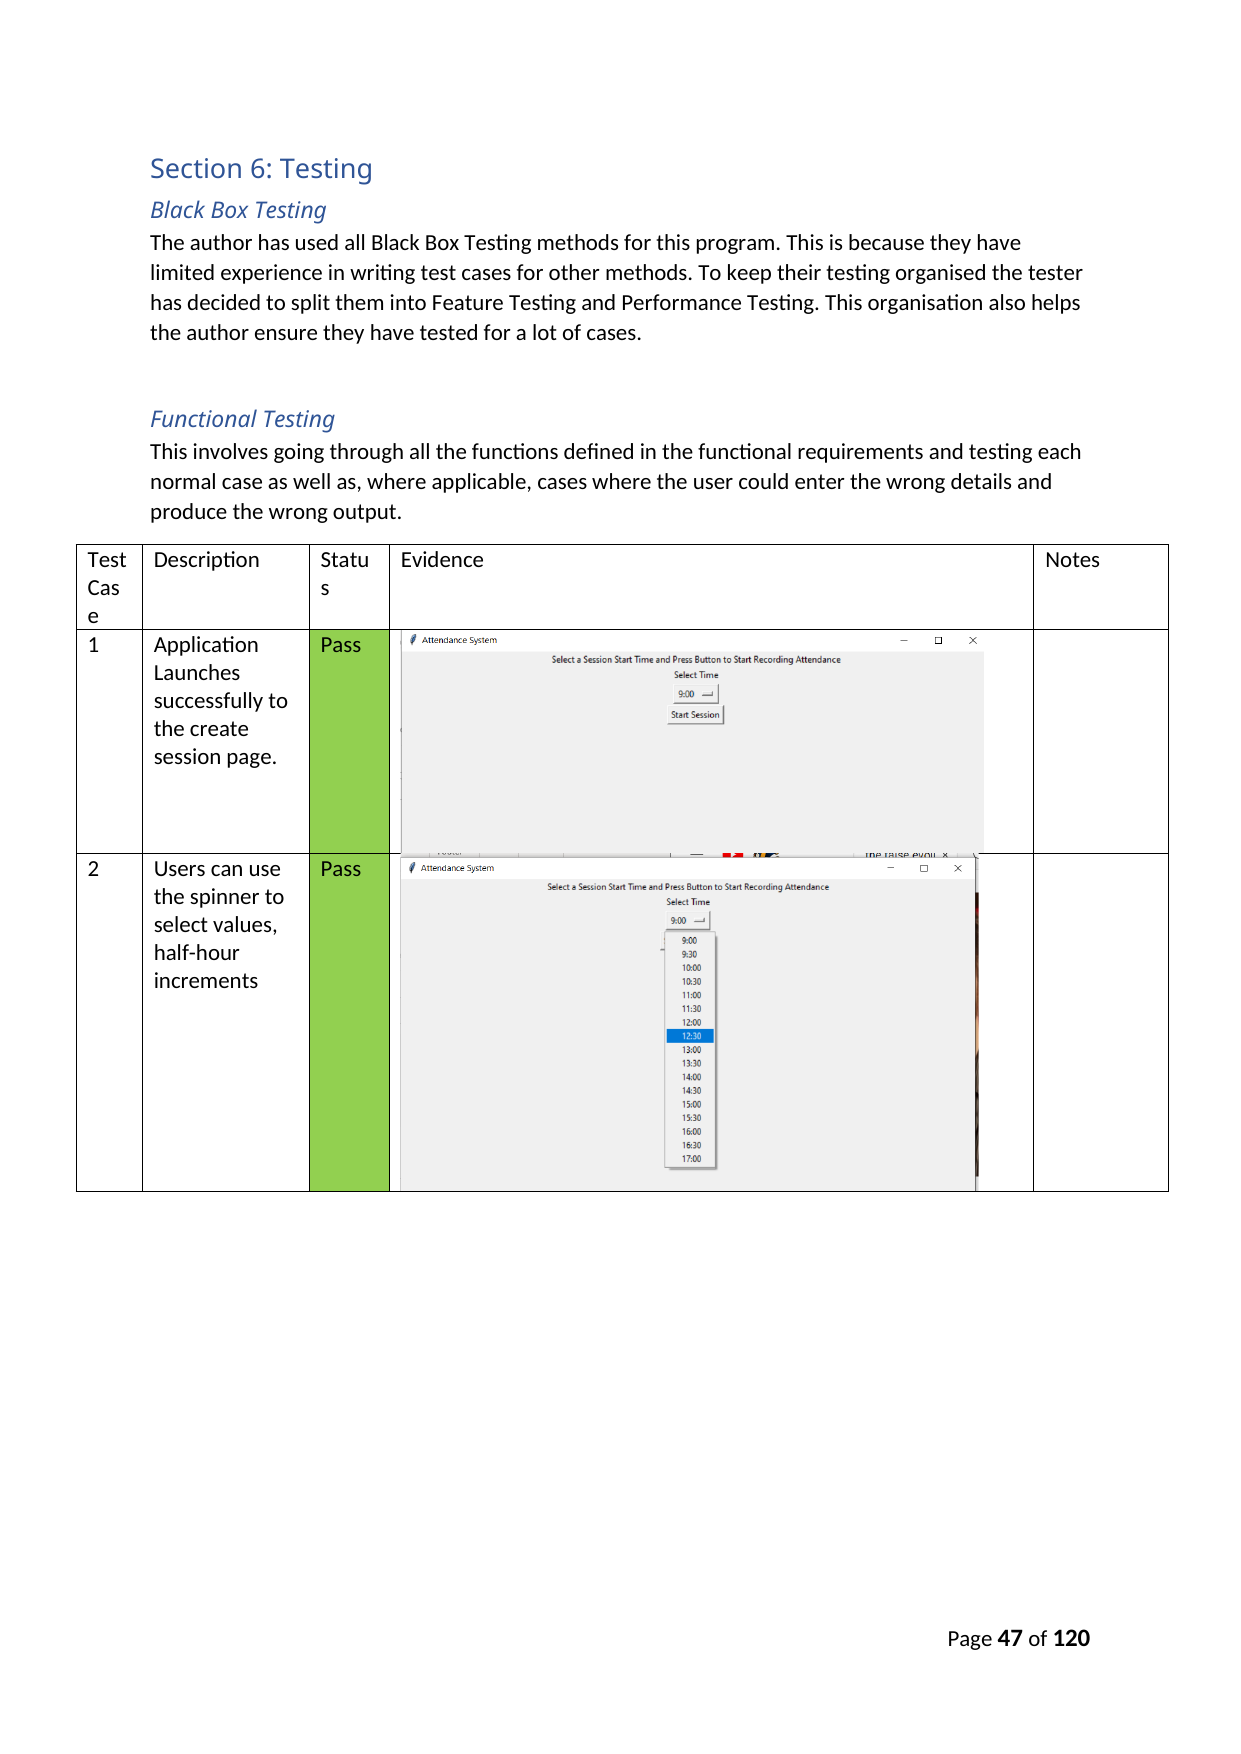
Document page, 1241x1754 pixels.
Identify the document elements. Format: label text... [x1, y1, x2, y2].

subtitle Section 6: Testing [150, 150, 1090, 187]
table_cell [1034, 854, 1168, 1191]
table_cell [979, 854, 1033, 1191]
subtitle Functional Testing [150, 403, 1090, 434]
subtitle Black Box Testing [150, 194, 1090, 225]
table_header Status [310, 545, 389, 629]
table_cell [1034, 630, 1168, 853]
table_header Evidence [390, 545, 1033, 629]
table_cell Pass [310, 854, 389, 1191]
table_cell [390, 630, 400, 853]
table_header Description [143, 545, 309, 629]
picture [400, 630, 984, 1191]
table_cell Application Launches successfully to the create session page. [143, 630, 309, 853]
table_cell 1 [77, 630, 142, 853]
table_cell Pass [310, 630, 389, 853]
text The author has used all Black Box Testing methods for this program. This is because they have limited experience in writing test cases for other methods. To keep their testing organised the tester has decided to split them into Feature Testing and Performance Testing. This organisation also helps the author ensure they have tested for a lot of cases. [150, 228, 1090, 346]
table_cell Users can use the spinner to select values, half-hour increments [143, 854, 309, 1191]
table_cell [390, 854, 400, 1191]
table_header Test Case [77, 545, 142, 629]
table_cell 2 [77, 854, 142, 1191]
text This involves going through all the functions defined in the functional requirements and testing each normal case as well as, where applicable, cases where the user could enter the wrong details and produce the wrong output. [150, 437, 1090, 525]
table_header Notes [1034, 545, 1168, 629]
table_cell [984, 630, 1033, 853]
